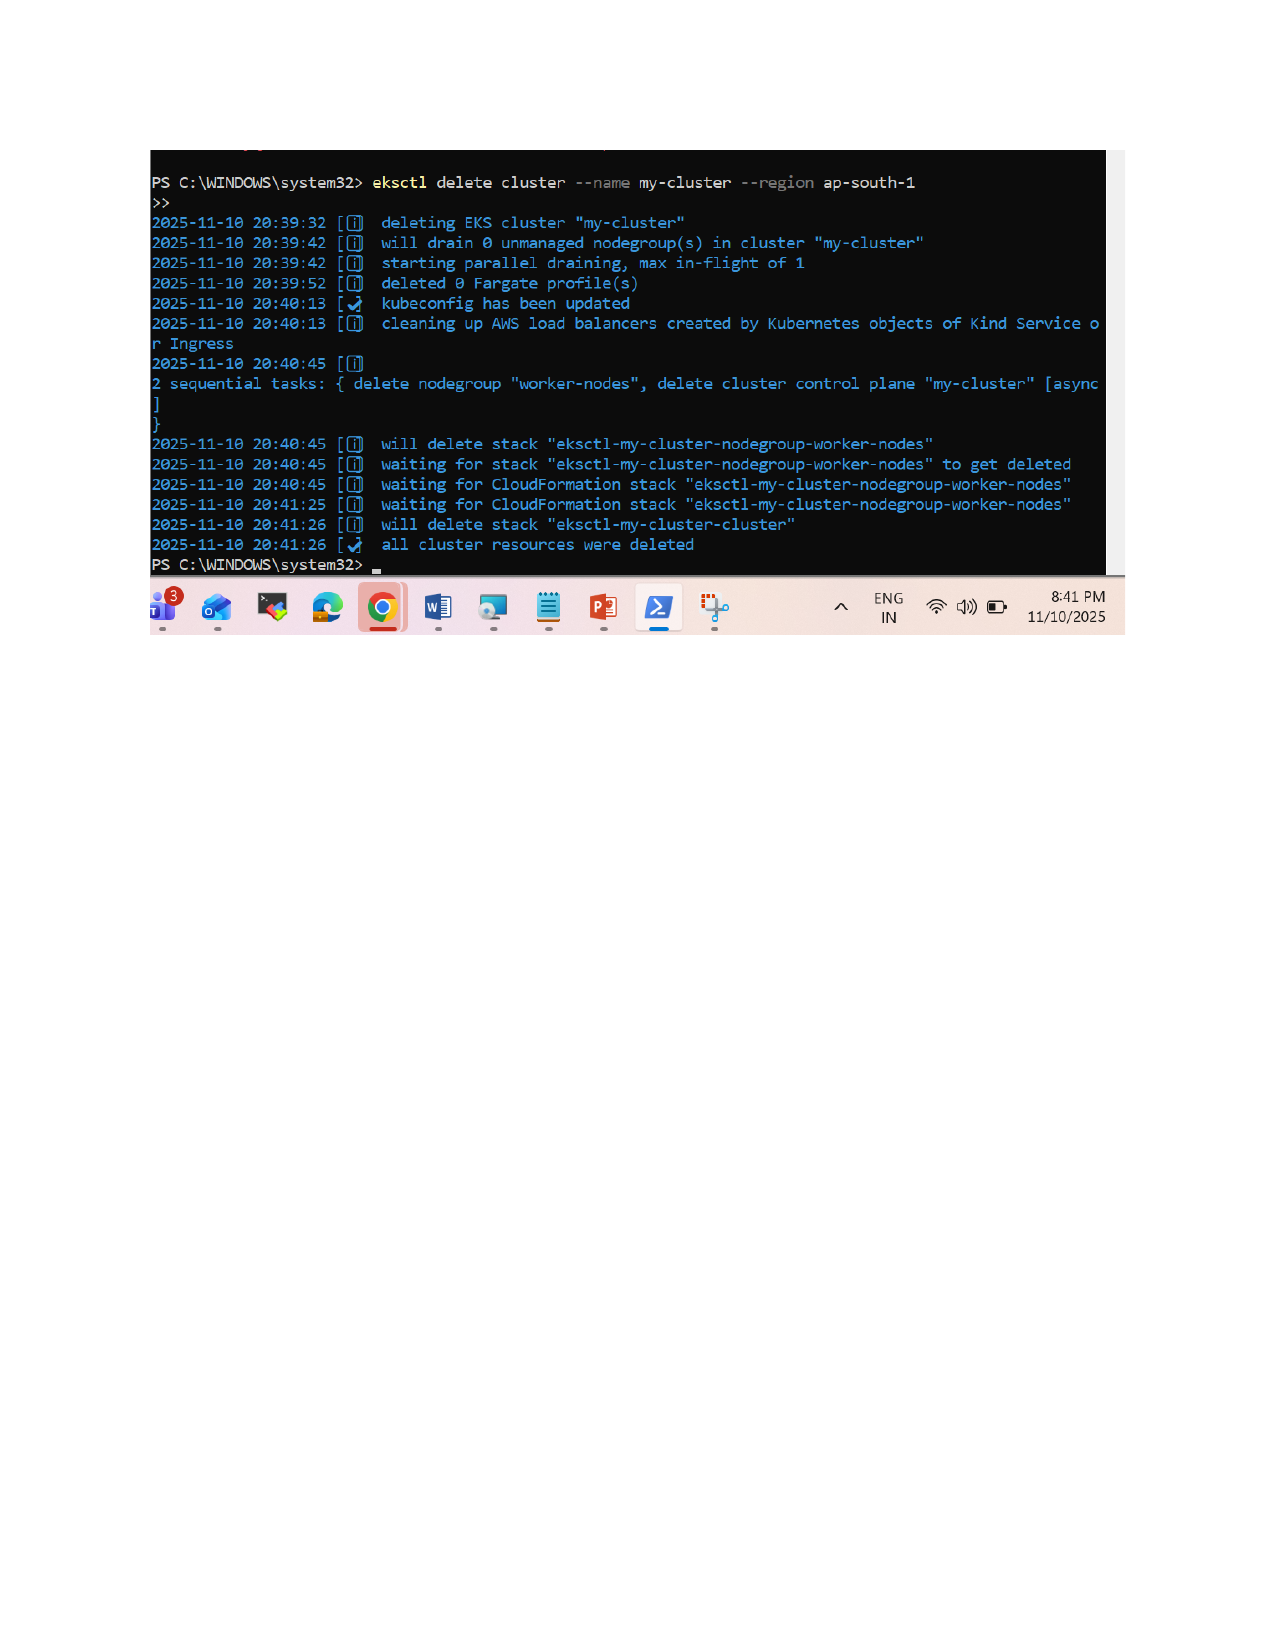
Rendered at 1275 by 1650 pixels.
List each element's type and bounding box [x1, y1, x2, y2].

picture [150, 150, 1125, 635]
